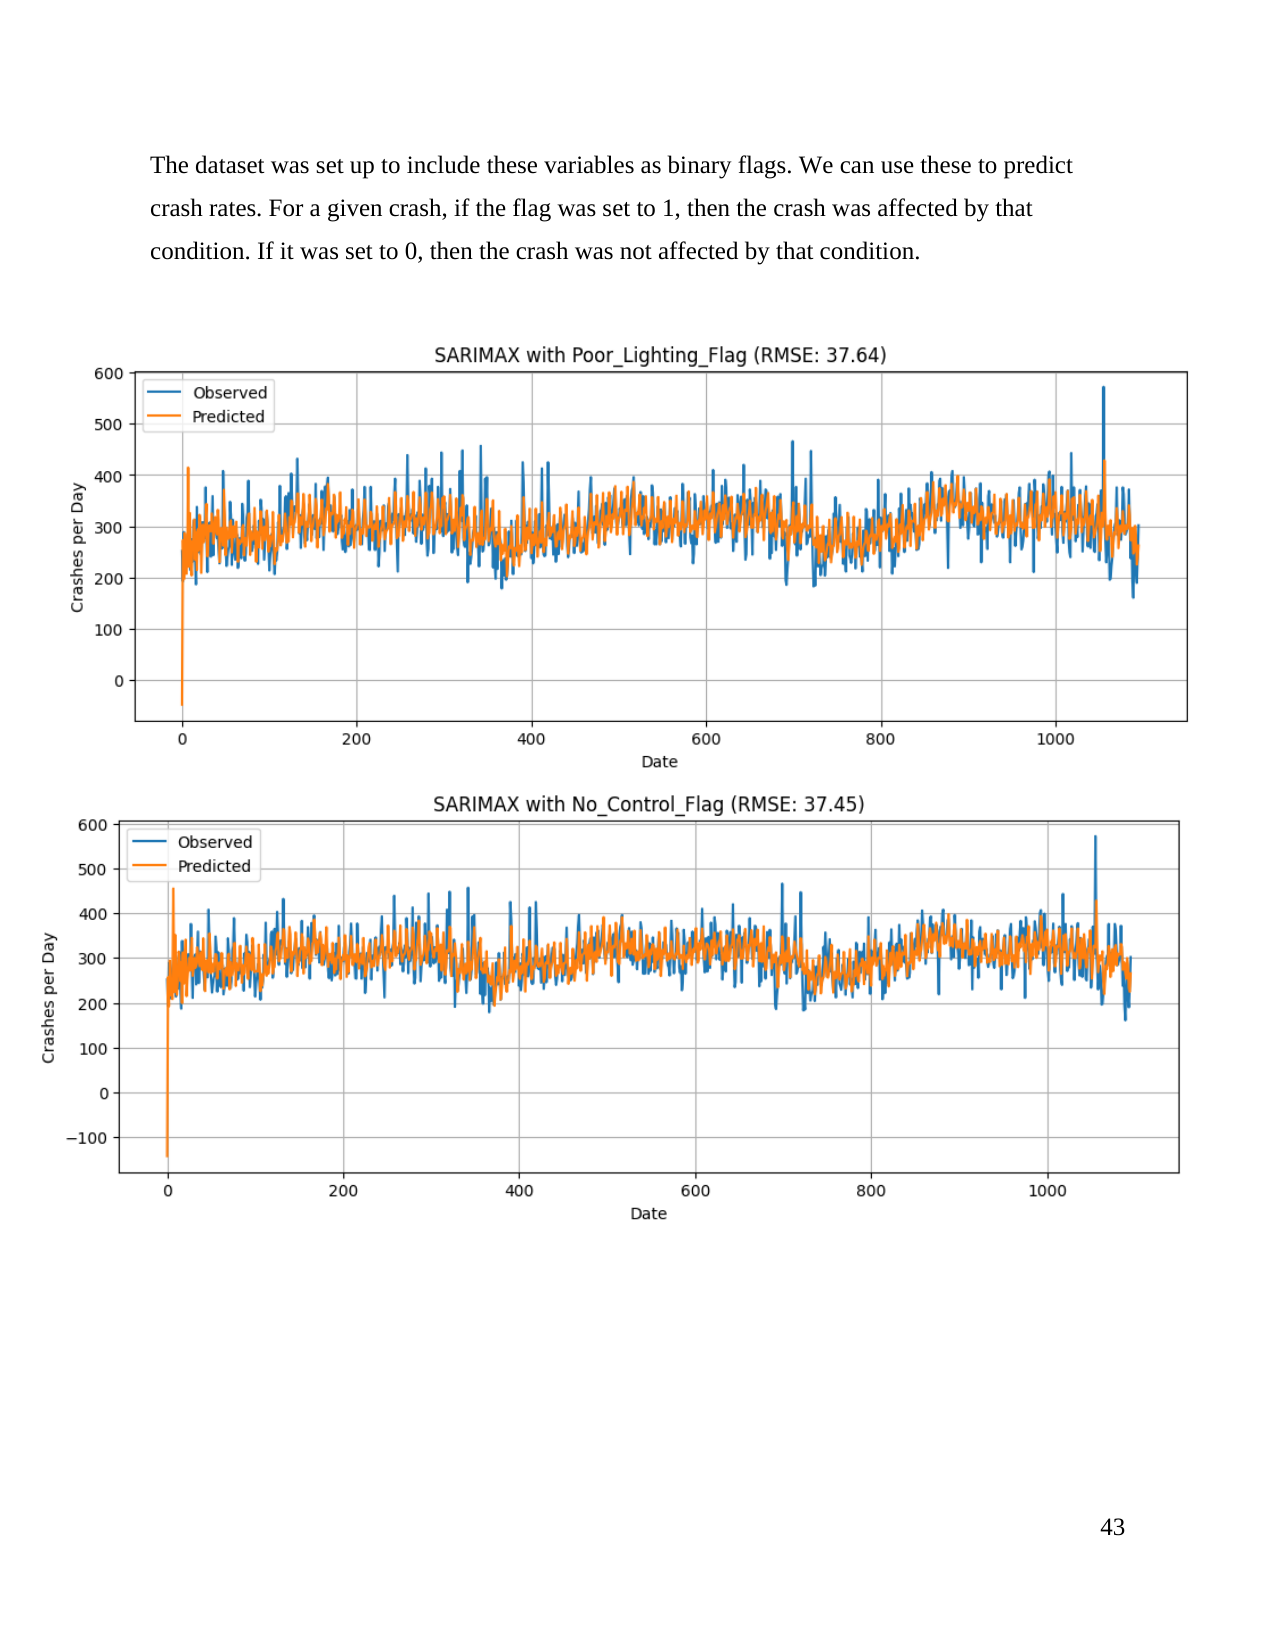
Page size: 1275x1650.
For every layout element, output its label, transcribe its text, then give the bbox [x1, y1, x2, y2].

text The dataset was set up to include these variables as binary flags. We can use these to predict crash rates. For a given crash, if the flag was set to 1, then the crash was affected by that condition. If it was set to 0, then the crash was not affected by that condition. [150, 150, 1125, 265]
picture [31, 784, 1190, 1233]
picture [60, 336, 1197, 781]
